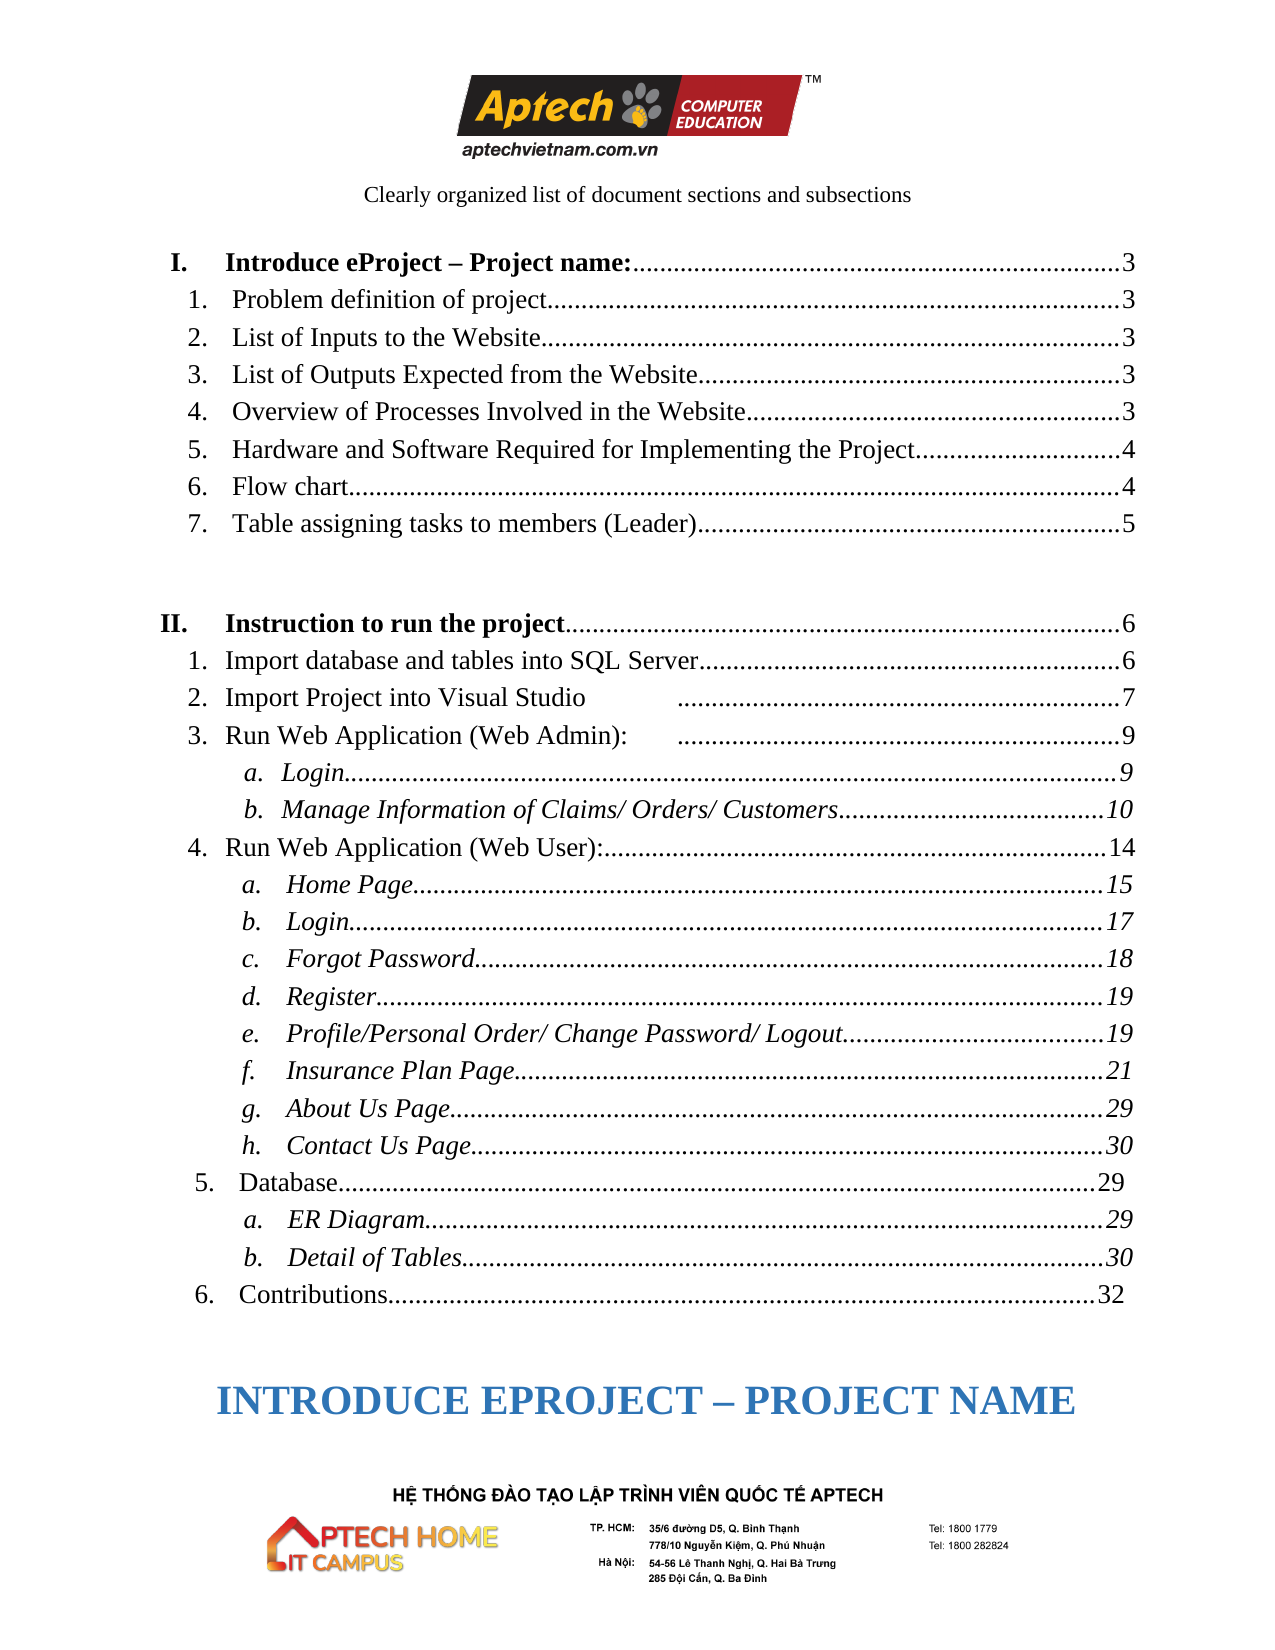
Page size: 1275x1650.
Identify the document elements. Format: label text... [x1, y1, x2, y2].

list About Us Page 29 [242, 1092, 1125, 1123]
list Introduce eProject – Project name: 3 [187, 246, 1125, 277]
list ER Diagram 29 [243, 1204, 1125, 1235]
list Contact Us Page 30 [242, 1129, 1125, 1160]
list Insurance Plan Page 21 [242, 1054, 1125, 1086]
list Detail of Tables 30 [243, 1241, 1125, 1272]
list Import database and tables into SQL Server 6 [187, 644, 1125, 675]
list Database 29 [194, 1166, 1125, 1197]
list Forgot Password 18 [242, 943, 1125, 974]
list Register 19 [242, 980, 1125, 1011]
list Problem definition of project 3 [187, 284, 1125, 315]
list Import Project into Visual Studio 7 [187, 682, 1125, 713]
list Table assigning tasks to members (Leader) 5 [187, 507, 1125, 538]
list Instruction to run the project 6 [187, 607, 1125, 638]
text INTRODUCE EPROJECT – PROJECT NAME [150, 1375, 1125, 1423]
list Profile/Personal Order/ Change Password/ Logout 19 [242, 1017, 1125, 1048]
list Login 9 [244, 756, 1125, 787]
list Login 17 [242, 905, 1125, 936]
list List of Inputs to the Website 3 [187, 321, 1125, 352]
list Run Web Application (Web Admin): 9 [187, 719, 1125, 750]
list Manage Information of Claims/ Orders/ Customers 10 [244, 793, 1125, 824]
list Run Web Application (Web User): 14 [187, 831, 1125, 862]
list Contributions 32 [194, 1278, 1125, 1309]
list Flow chart 4 [187, 470, 1125, 501]
picture [251, 1482, 1024, 1586]
list List of Outputs Expected from the Website 3 [187, 358, 1125, 389]
picture [150, 51, 1125, 150]
text Clearly organized list of document sections and subsections [150, 150, 1125, 207]
list Hardware and Software Required for Implementing the Project 4 [187, 433, 1125, 464]
list Home Page 15 [242, 868, 1125, 899]
list Overview of Processes Involved in the Website 3 [187, 396, 1125, 427]
